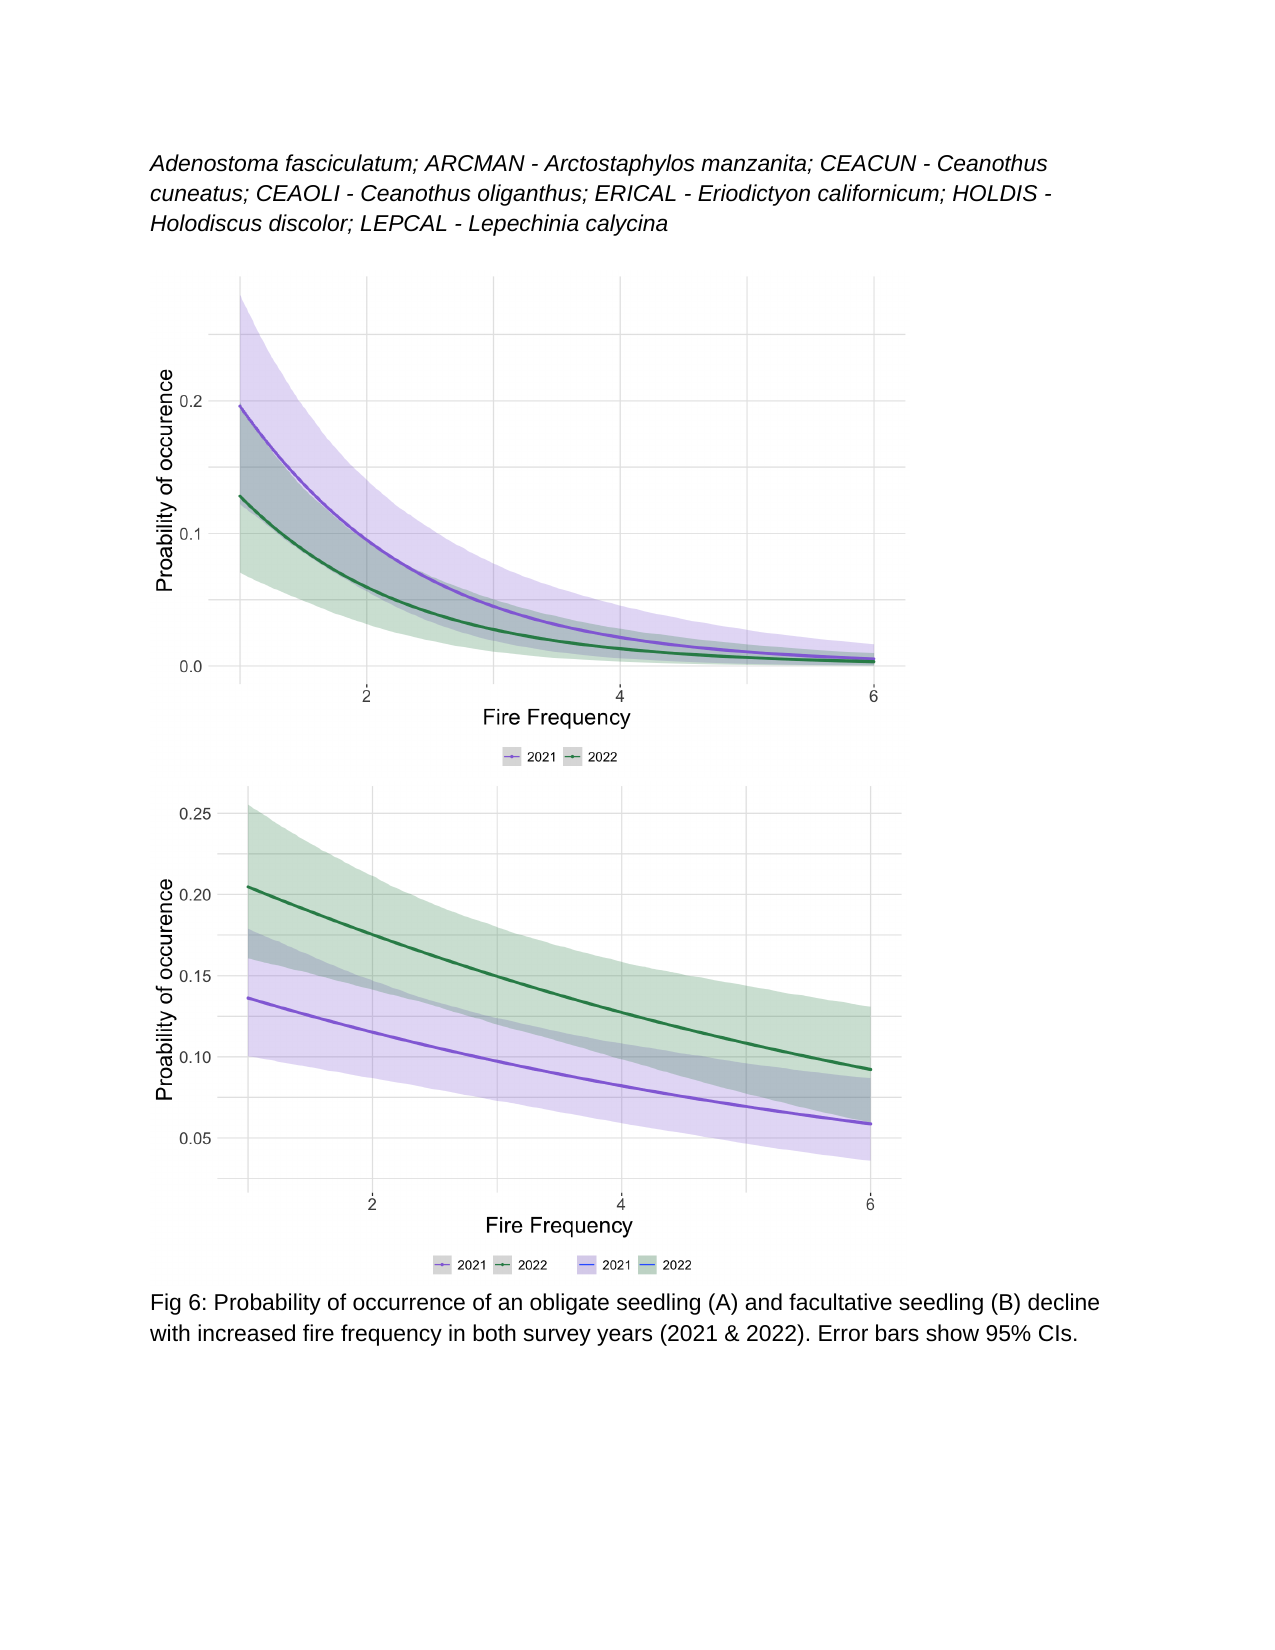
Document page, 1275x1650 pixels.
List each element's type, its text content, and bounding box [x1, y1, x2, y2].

text Fig 6: Probability of occurrence of an obligate seedling (A) and facultative seedling (B) decline with increased fire frequency in both survey years (2021 & 2022). Error bars show 95% CIs. [150, 1289, 1125, 1346]
picture [150, 781, 907, 1286]
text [150, 150, 1125, 237]
picture [150, 270, 911, 778]
